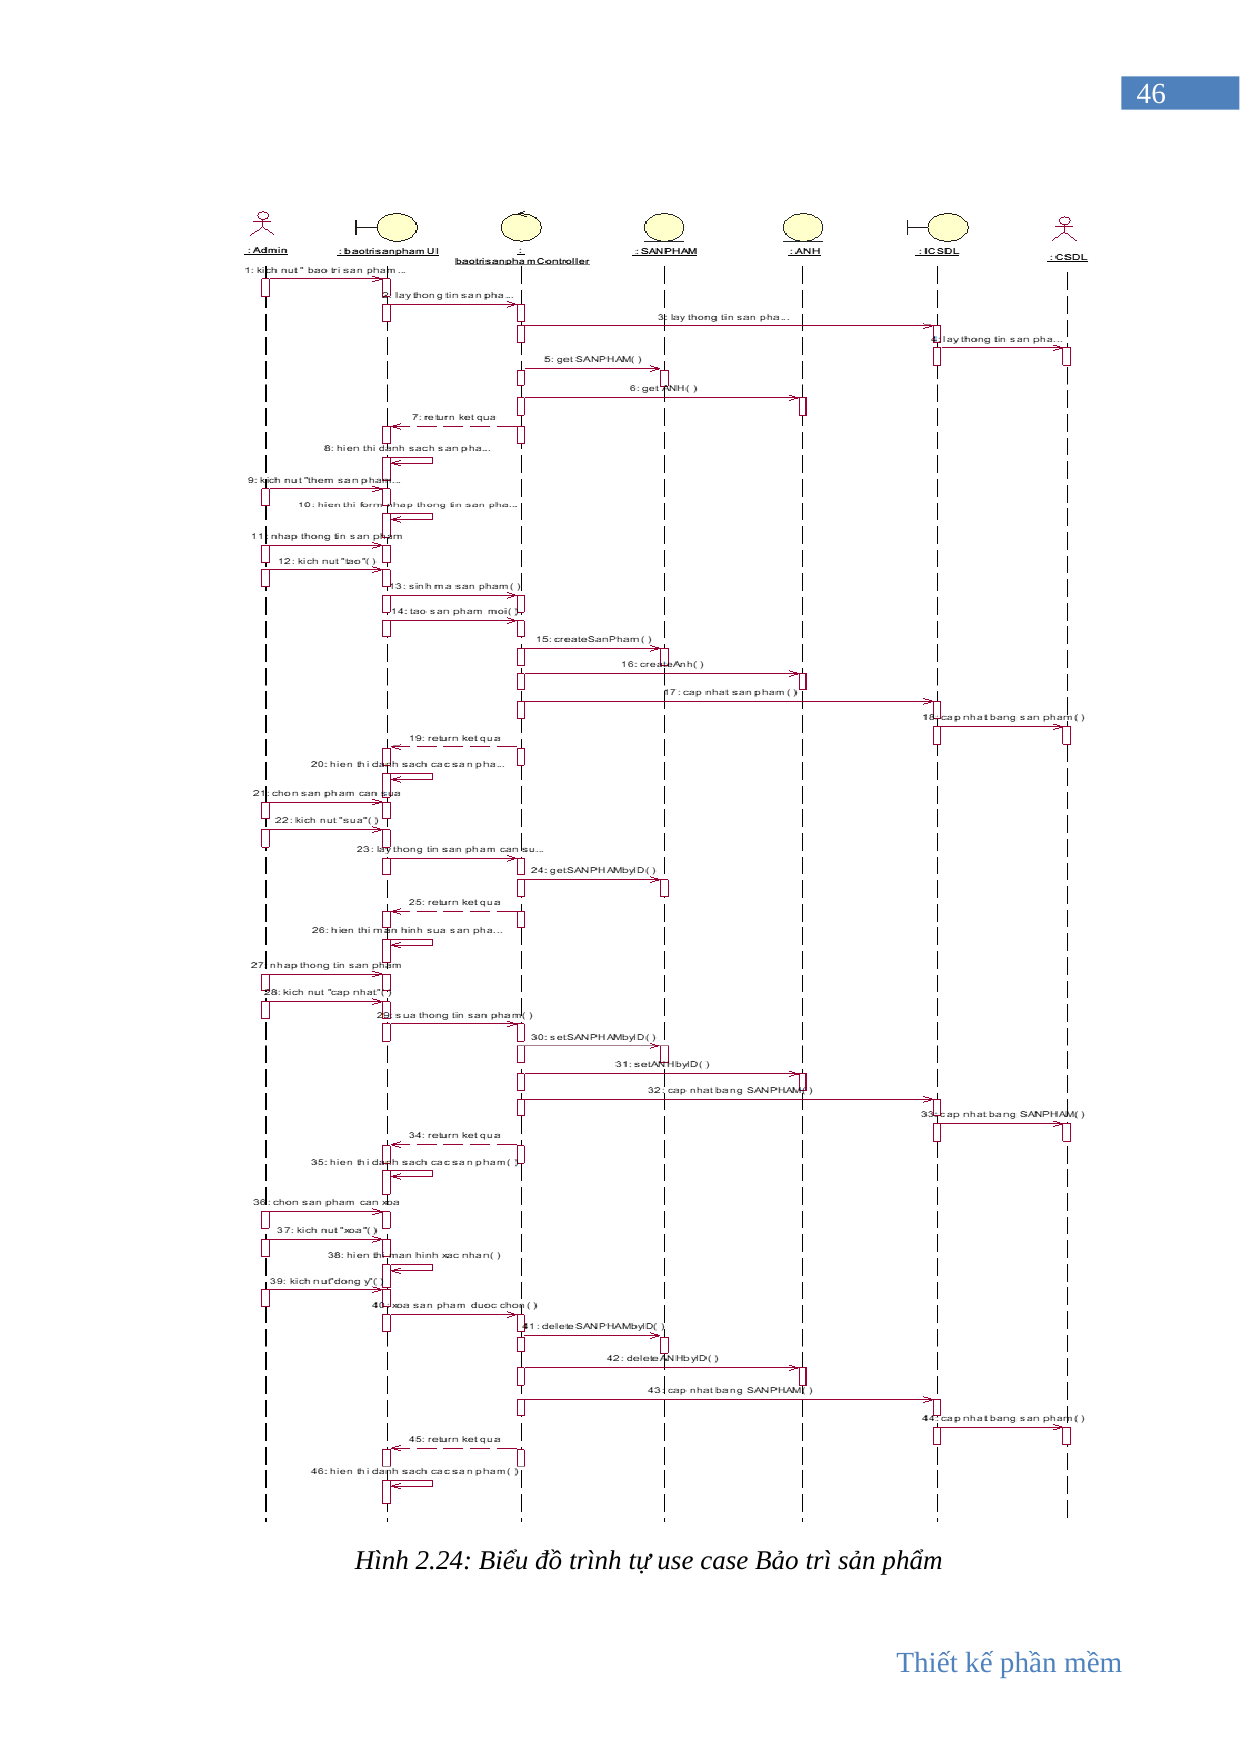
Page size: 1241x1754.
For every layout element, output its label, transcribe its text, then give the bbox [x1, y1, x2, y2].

picture [177, 144, 1106, 1527]
